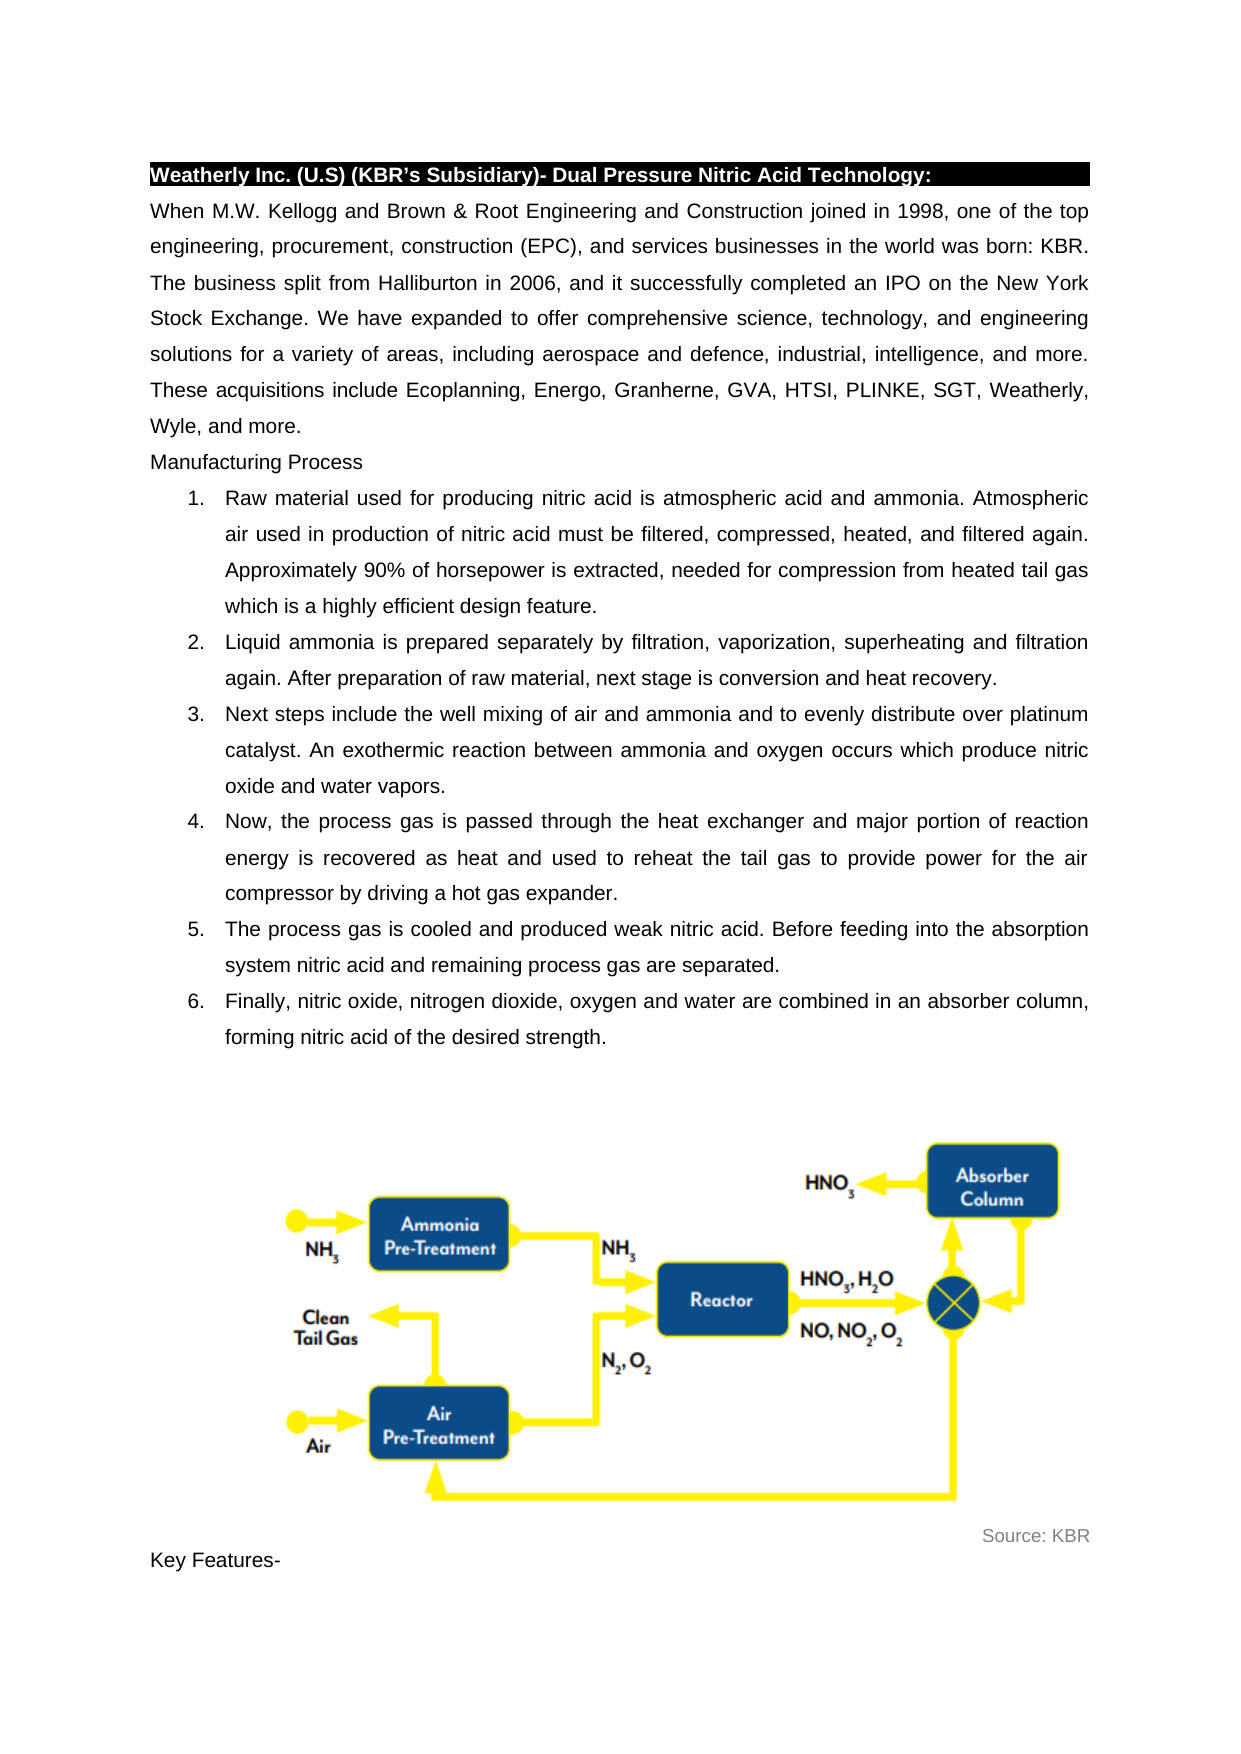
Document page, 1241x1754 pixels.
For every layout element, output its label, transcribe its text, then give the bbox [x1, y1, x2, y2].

list When M.W. Kellogg and Brown & Root Engineering and Construction joined in 1998, one of the top engineering, procurement, construction (EPC), and services businesses in the world was born: KBR. The business split from Halliburton in 2006, and it successfully completed an IPO on the New York Stock Exchange. We have expanded to offer comprehensive science, technology, and engineering solutions for a variety of areas, including aerospace and defence, industrial, intelligence, and more. These acquisitions include Ecoplanning, Energo, Granherne, GVA, HTSI, PLINKE, SGT, Weatherly, Wyle, and more. [150, 198, 1090, 438]
list Next steps include the well mixing of air and ammonia and to evenly distribute over platinum catalyst. An exothermic reaction between ammonia and oxygen occurs which produce nitric oxide and water vapors. [187, 702, 1090, 797]
list The process gas is cooled and produced weak nitric acid. Before feeding into the absorption system nitric acid and remaining process gas are separated. [187, 917, 1090, 977]
text Weatherly Inc. (U.S) (KBR’s Subsidiary)- Dual Pressure Nitric Acid Technology: [150, 162, 1090, 186]
list Manufacturing Process [150, 450, 1090, 474]
list Now, the process gas is passed through the heat exchanger and major portion of reaction energy is recovered as heat and used to reheat the tail gas to provide power for the air compressor by driving a hot gas expander. [187, 809, 1090, 905]
list Finally, nitric oxide, nitrogen dioxide, oxygen and water are combined in an absorber column, forming nitric acid of the desired strength. [187, 989, 1090, 1049]
list Liquid ammonia is prepared separately by filtration, vaporization, superheating and filtration again. After preparation of raw material, next stage is conversion and heat recovery. [187, 630, 1090, 689]
list Raw material used for producing nitric acid is atmospheric acid and ammonia. Atmospheric air used in production of nitric acid must be filtered, compressed, heated, and filtered again. Approximately 90% of horsepower is extracted, needed for compression from heated tail gas which is a highly efficient design feature. [187, 486, 1090, 618]
text Key Features- [150, 1547, 1090, 1571]
picture [235, 1132, 1091, 1524]
